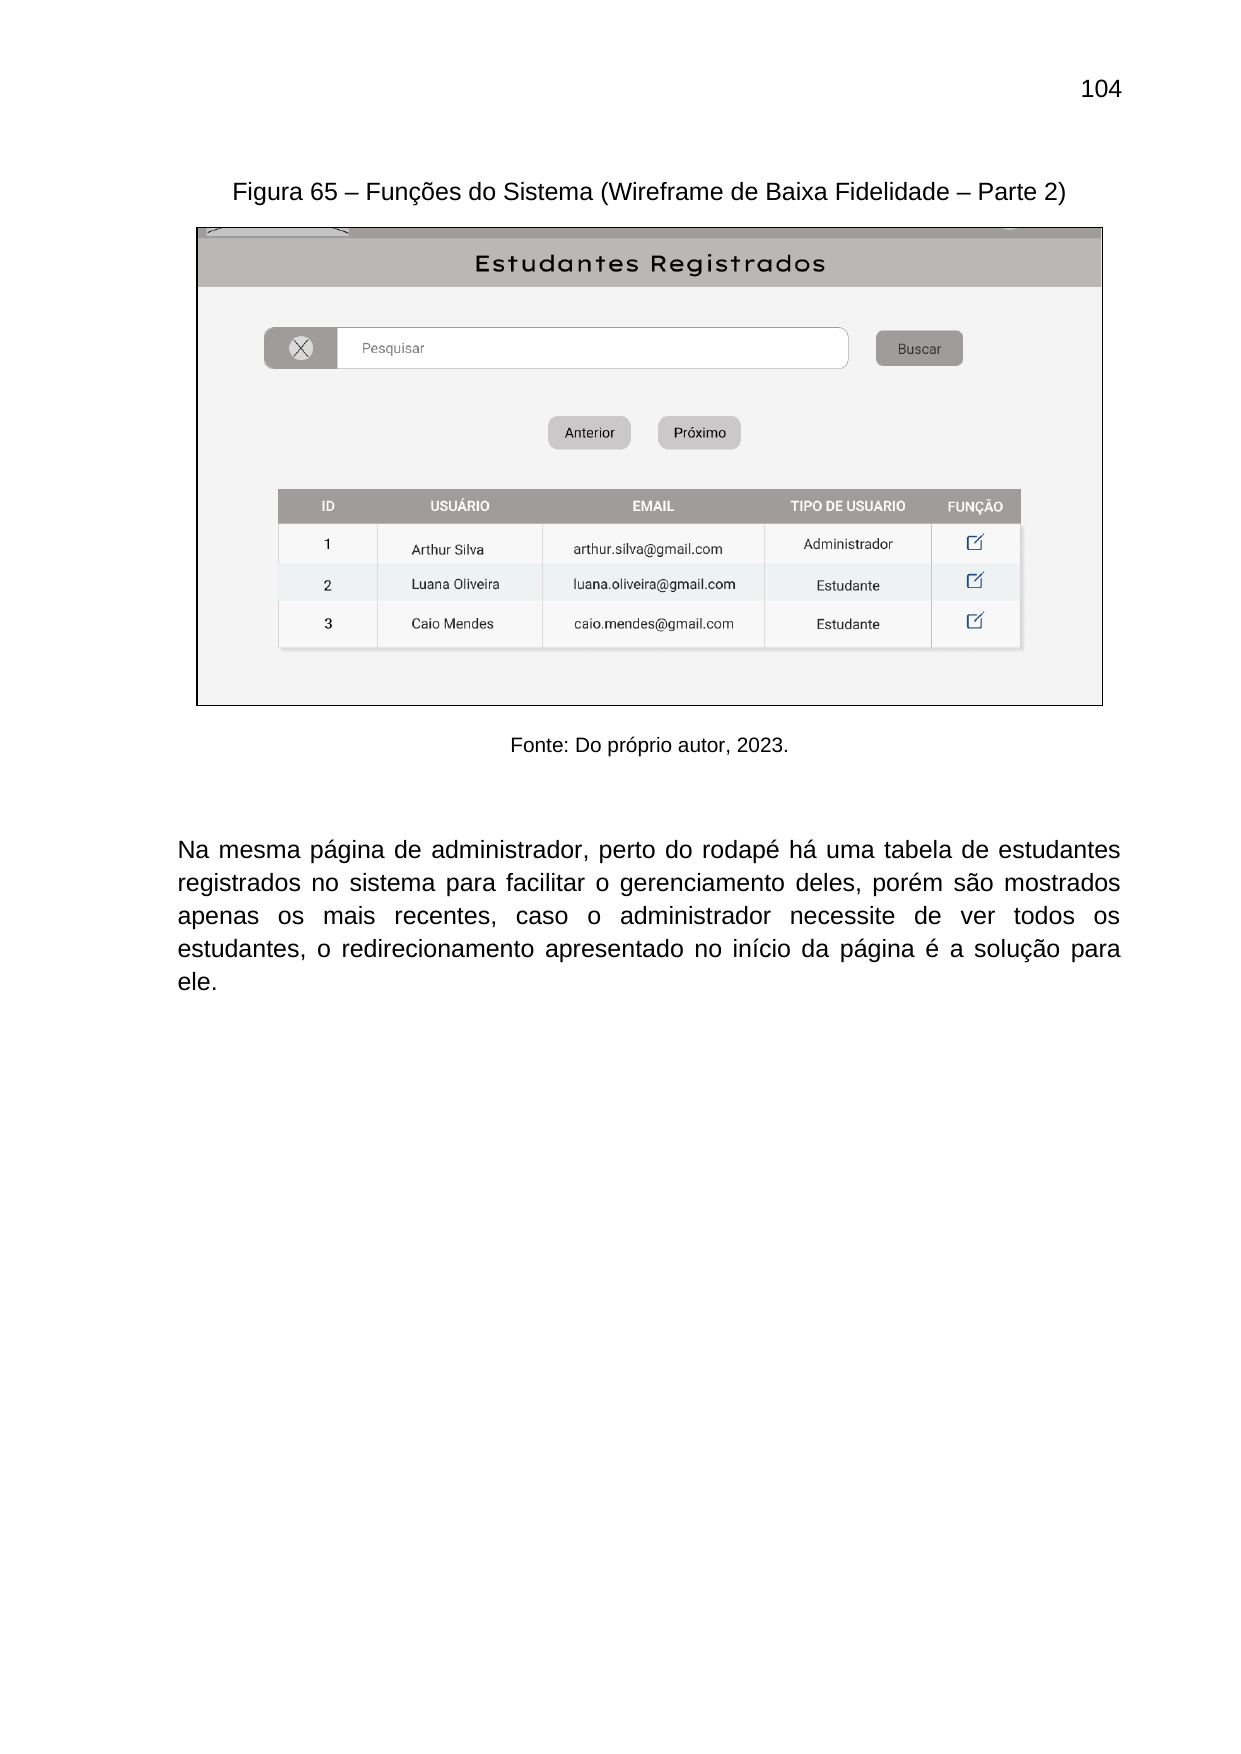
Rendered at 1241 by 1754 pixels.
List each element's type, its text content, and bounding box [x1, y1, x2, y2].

text Fonte: Do próprio autor, 2023. [177, 733, 1122, 757]
picture [198, 228, 1102, 705]
text Na mesma página de administrador, perto do rodapé há uma tabela de estudantes registrados no sistema para facilitar o gerenciamento deles, porém são mostrados apenas os mais recentes, caso o administrador necessite de ver todos os estudantes, o redirecionamento apresentado no início da página é a solução para ele. [177, 835, 1122, 996]
